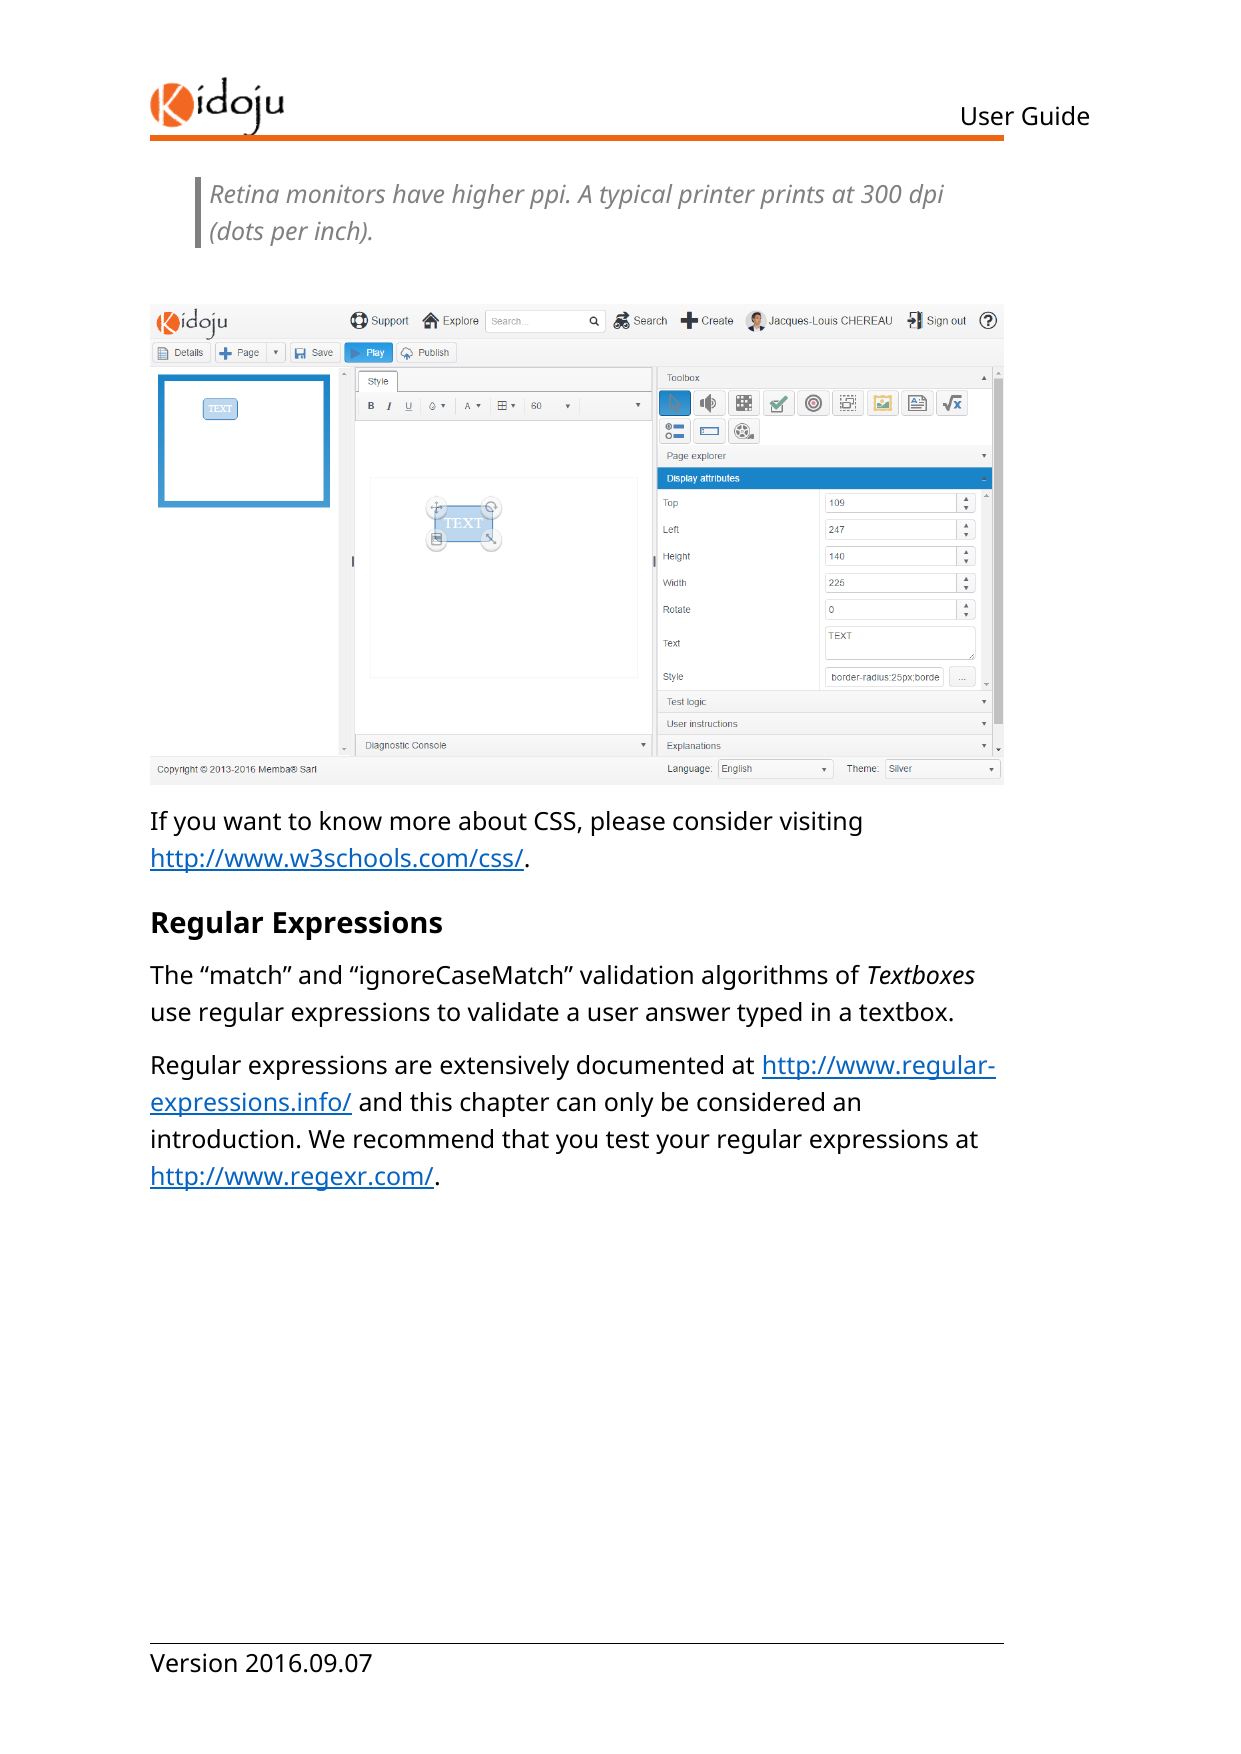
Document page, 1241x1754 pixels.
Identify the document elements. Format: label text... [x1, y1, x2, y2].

subtitle Regular Expressions [150, 902, 1004, 942]
text If you want to know more about CSS, please consider visiting http://www.w3schools.com/css/. [150, 804, 1004, 875]
text The “match” and “ignoreCaseMatch” validation algorithms of Textboxes use regular expressions to validate a user answer typed in a textbox. [150, 958, 1004, 1028]
picture [150, 304, 1004, 785]
text Regular expressions are extensively documented at http://www.regular-expressions.info/ and this chapter can only be considered an introduction. We recommend that you test your regular expressions at http://www.regexr.com/. [150, 1048, 1004, 1192]
picture [150, 76, 284, 135]
